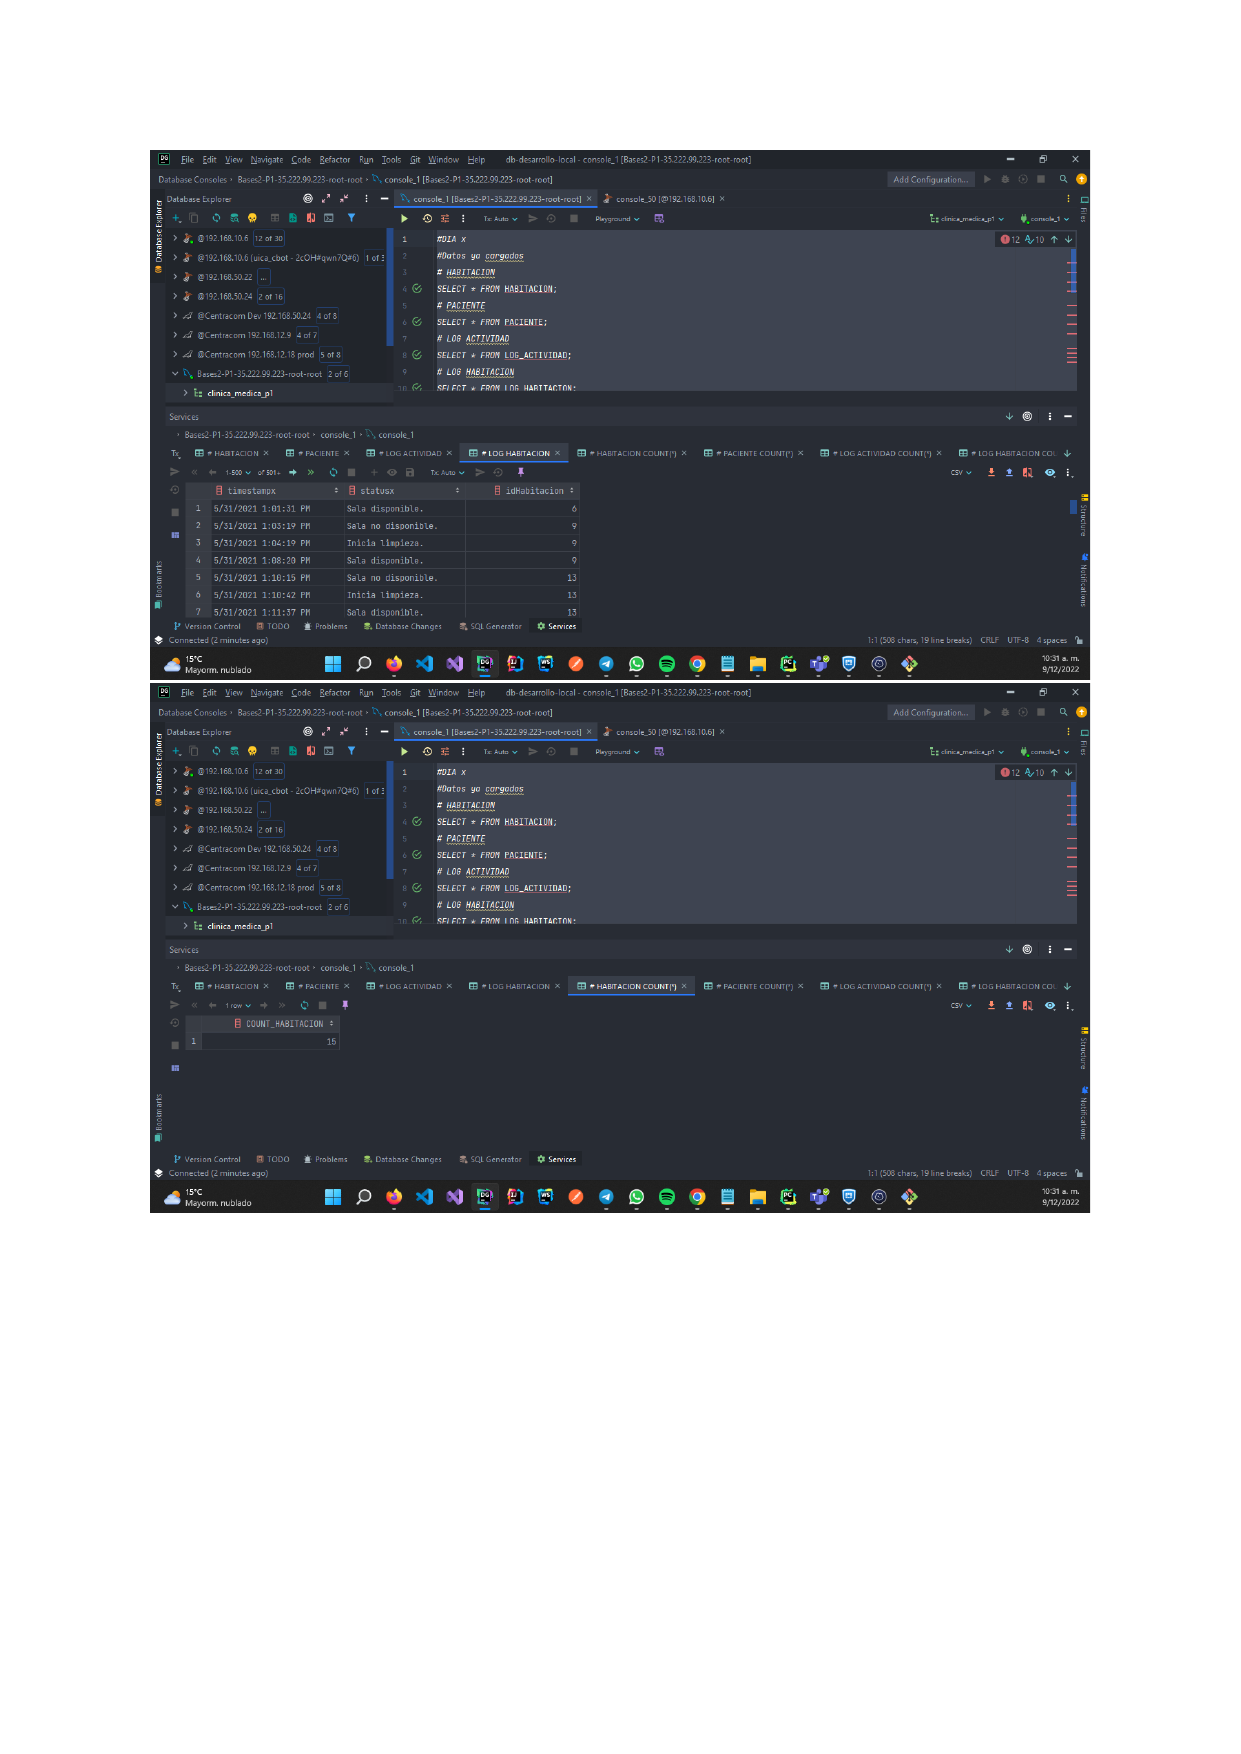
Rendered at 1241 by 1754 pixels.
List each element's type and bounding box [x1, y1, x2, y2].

picture [150, 150, 1091, 680]
picture [150, 683, 1091, 1213]
